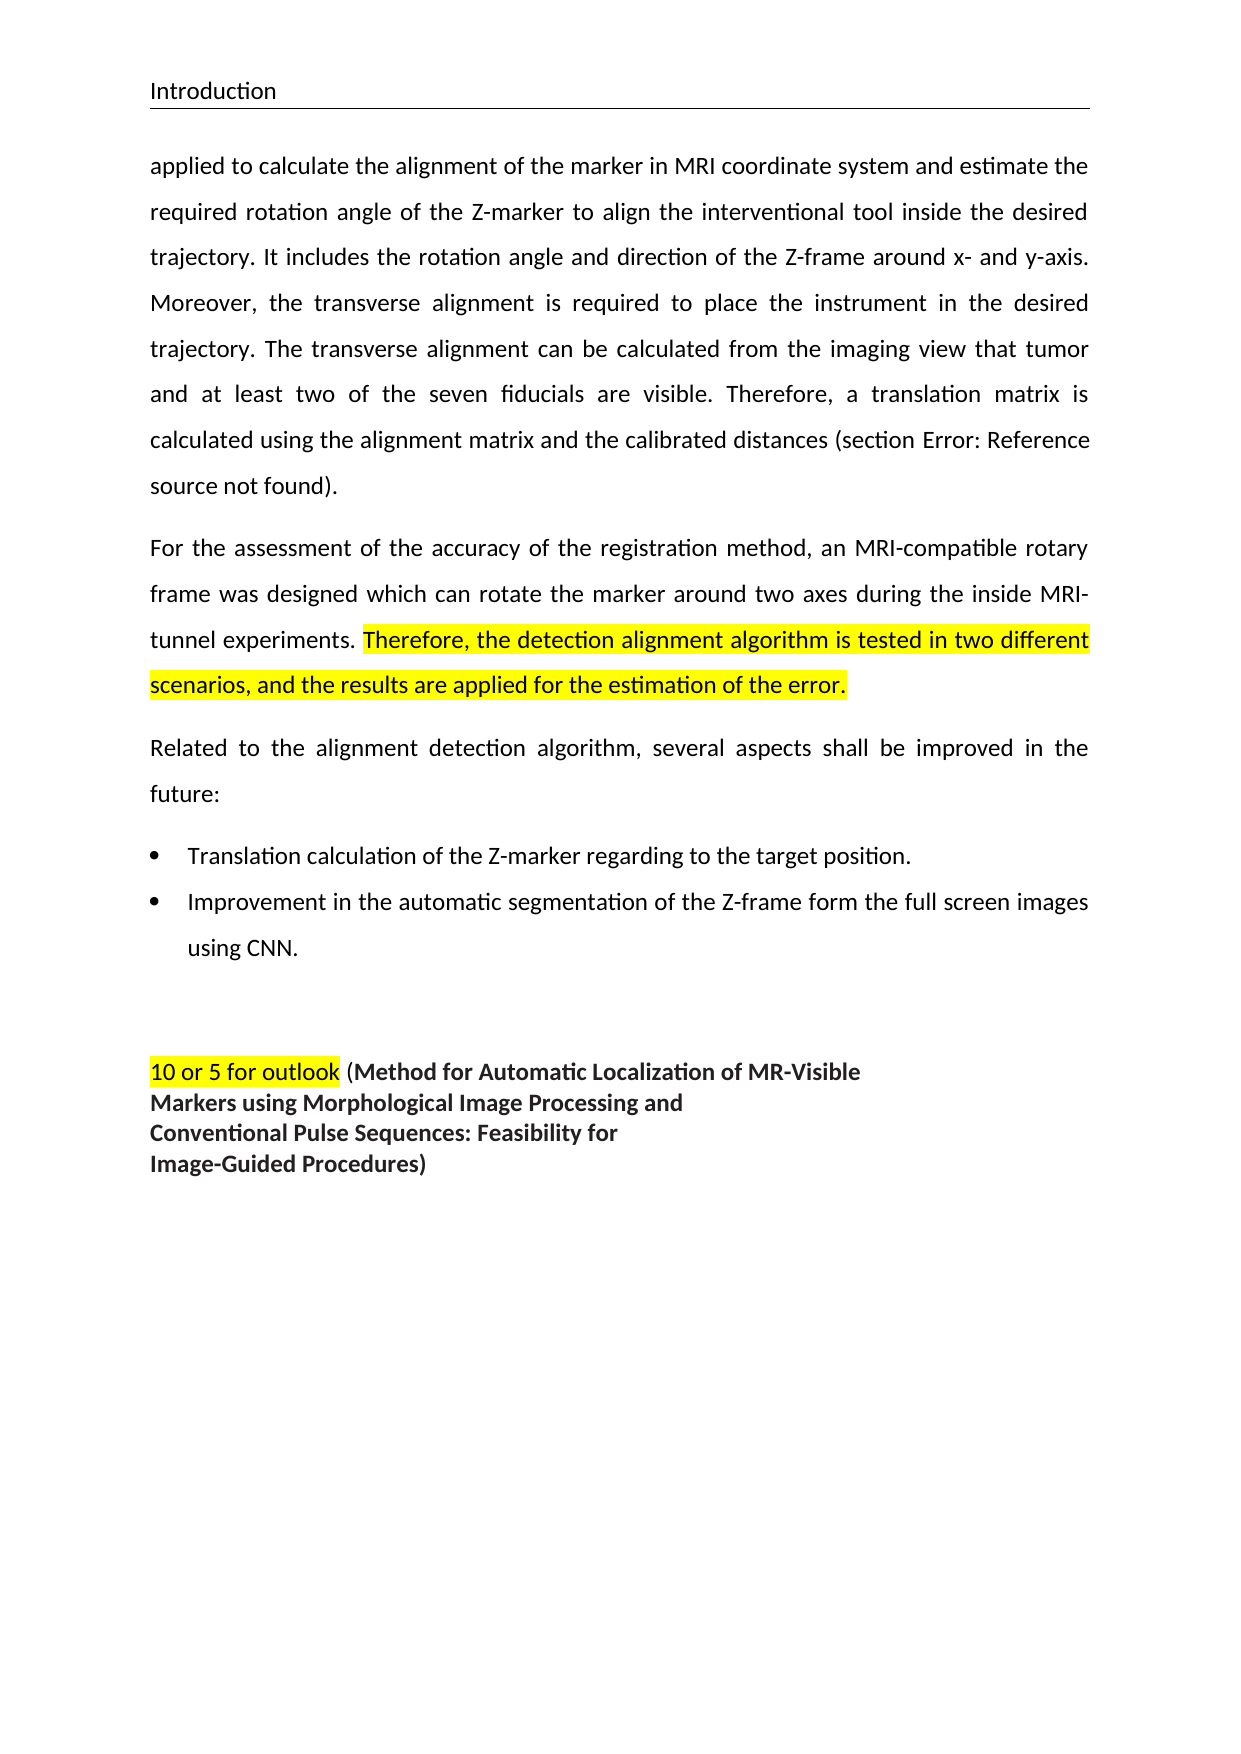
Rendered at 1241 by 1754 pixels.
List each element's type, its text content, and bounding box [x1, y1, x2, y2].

text Markers using Morphological Image Processing and [150, 1087, 1090, 1117]
text For the assessment of the accuracy of the registration method, an MRI-compatible rotary frame was designed which can rotate the marker around two axes during the inside MRI-tunnel experiments. Therefore, the detection alignment algorithm is tested in two different scenarios, and the results are applied for the estimation of the error. [150, 532, 1090, 700]
text Image-Guided Procedures) [150, 1148, 1090, 1178]
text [150, 150, 1090, 501]
text Related to the alignment detection algorithm, several aspects shall be improved in the future: [150, 732, 1090, 808]
text 10 or 5 for outlook (Method for Automatic Localization of MR-Visible [340, 1056, 1090, 1087]
text Conventional Pulse Sequences: Feasibility for [150, 1117, 1090, 1148]
list Translation calculation of the Z-marker regarding to the target position. [150, 840, 1090, 871]
list Improvement in the automatic segmentation of the Z-frame form the full screen images using CNN. [150, 886, 1090, 962]
